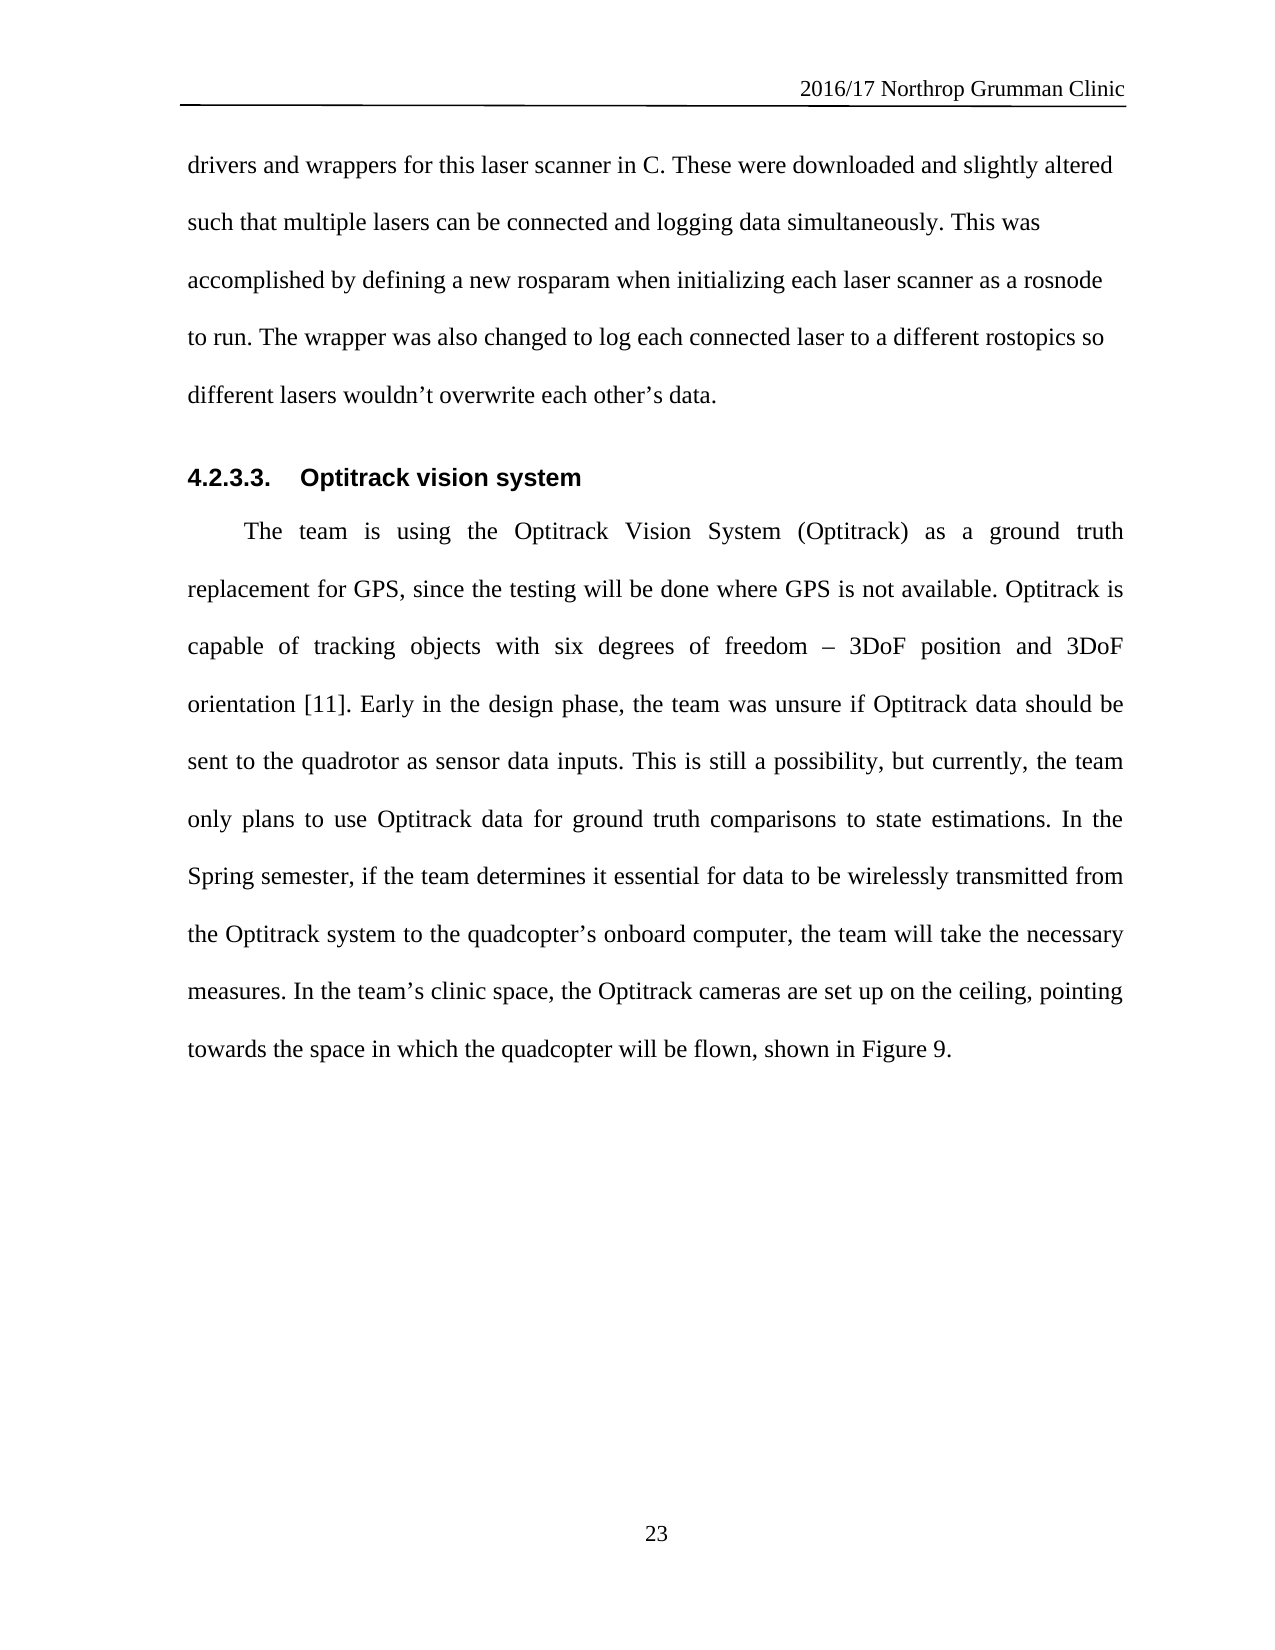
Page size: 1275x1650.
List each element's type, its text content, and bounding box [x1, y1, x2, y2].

text The team is using the Optitrack Vision System (Optitrack) as a ground truth replacement for GPS, since the testing will be done where GPS is not available. Optitrack is capable of tracking objects with six degrees of freedom – 3DoF position and 3DoF orientation [11]. Early in the design phase, the team was unsure if Optitrack data should be sent to the quadrotor as sensor data inputs. This is still a possibility, but currently, the team only plans to use Optitrack data for ground truth comparisons to state estimations. In the Spring semester, if the team determines it essential for data to be wirelessly transmitted from the Optitrack system to the quadcopter’s onboard computer, the team will take the necessary measures. In the team’s clinic space, the Optitrack cameras are set up on the ceiling, pointing towards the space in which the quadcopter will be flown, shown in Figure 6. [187, 516, 1125, 1062]
subtitle Optitrack vision system [187, 462, 1125, 491]
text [187, 150, 1125, 409]
